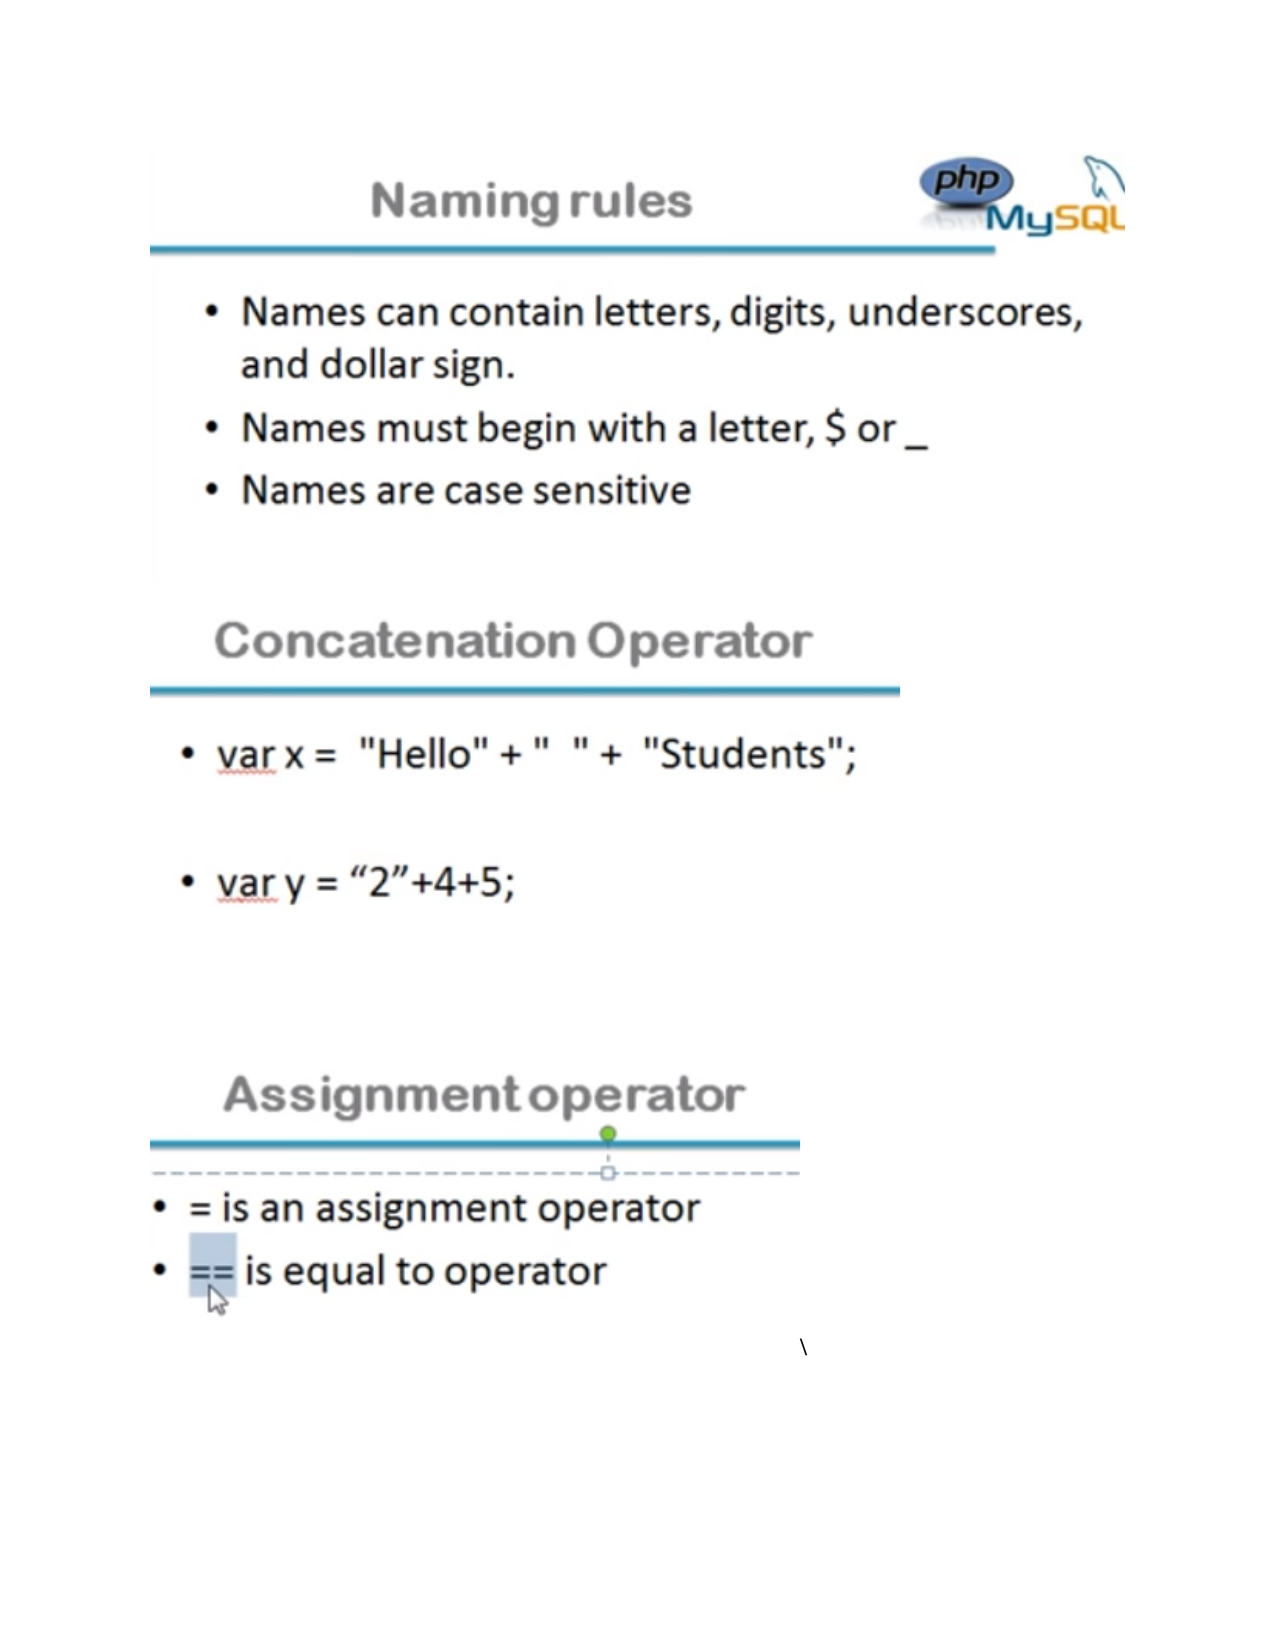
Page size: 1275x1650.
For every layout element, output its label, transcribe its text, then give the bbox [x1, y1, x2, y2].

picture [150, 150, 1125, 583]
picture [150, 608, 901, 1029]
picture [150, 1053, 800, 1355]
